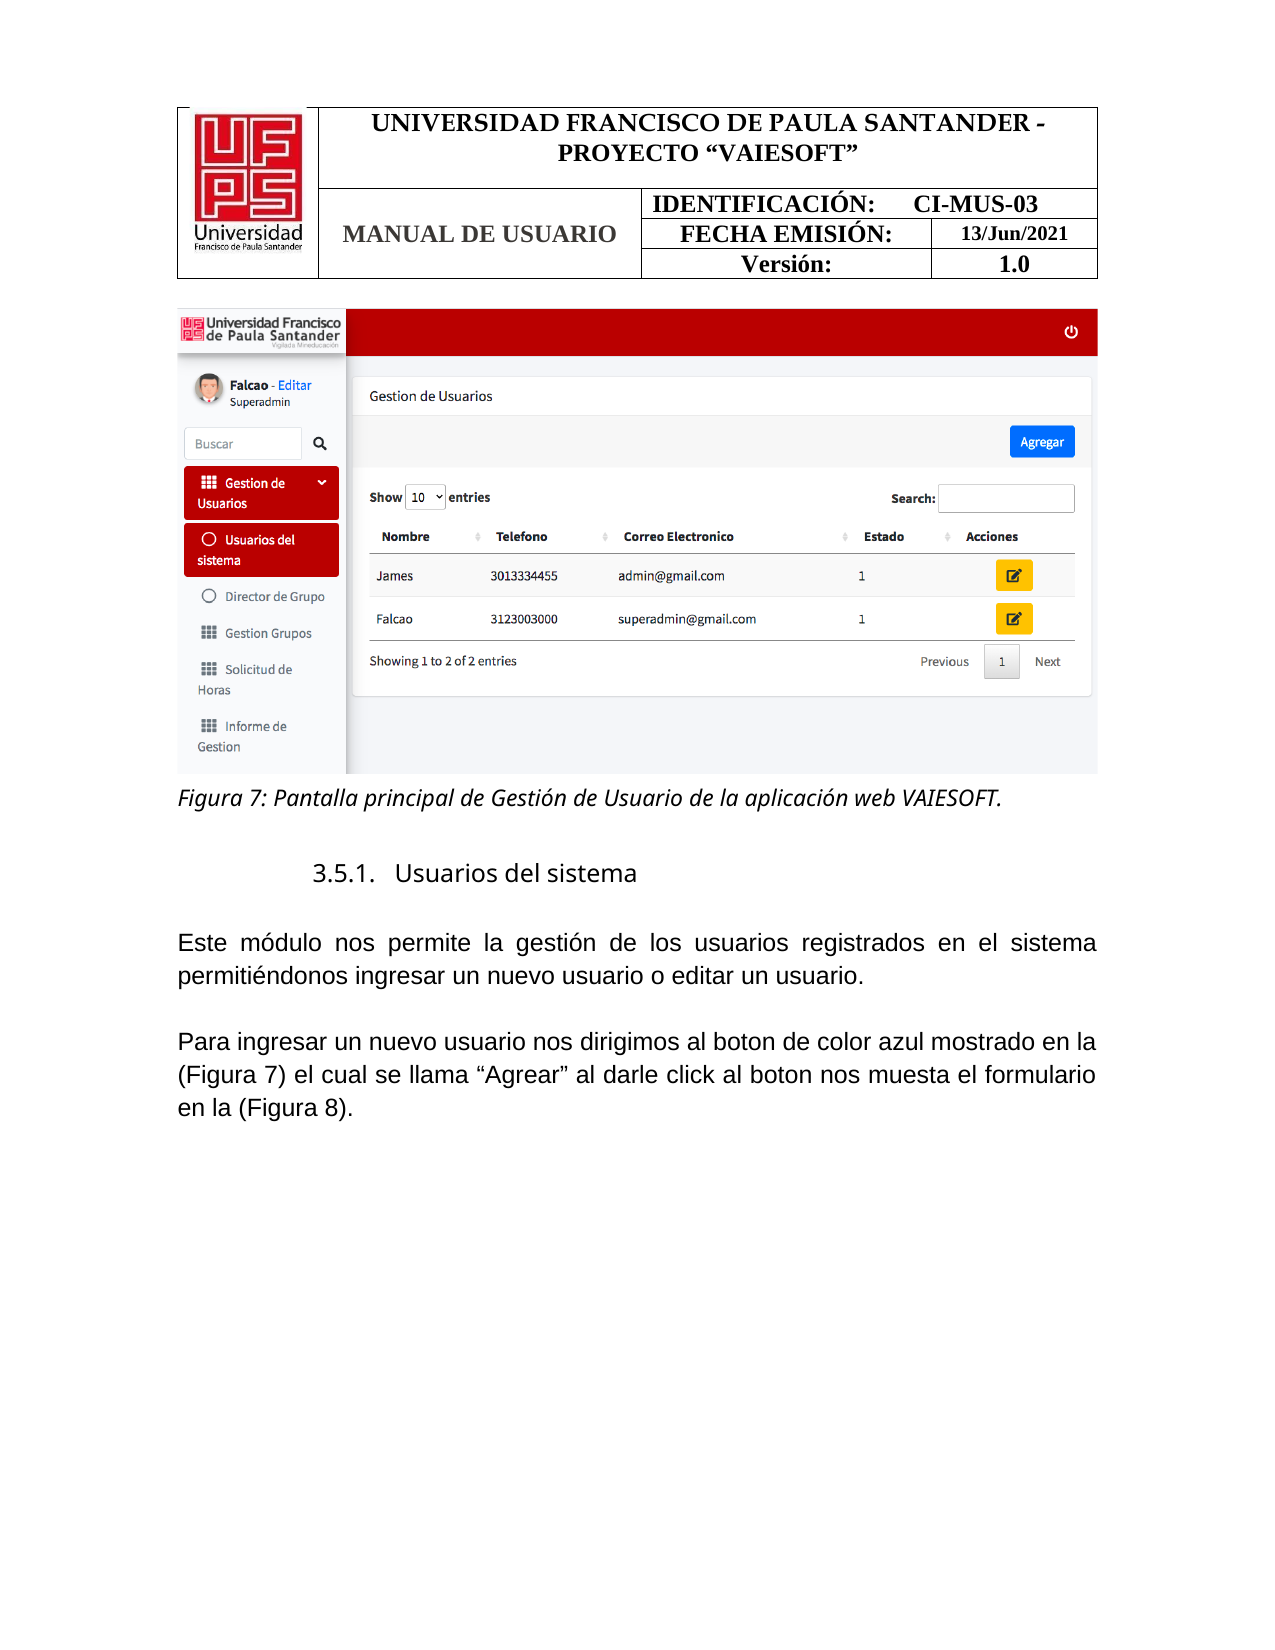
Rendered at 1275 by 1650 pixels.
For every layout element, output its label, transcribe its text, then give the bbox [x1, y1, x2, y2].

picture [189, 107, 307, 255]
picture [177, 307, 1098, 774]
subtitle Figura 7: Pantalla principal de Gestión de Usuario de la aplicación web VAIESOFT. [177, 782, 1098, 813]
text Para ingresar un nuevo usuario nos dirigimos al boton de color azul mostrado en la (Figura 7) el cual se llama “Agrear” al darle click al boton nos muesta el formulario en la (Figura 8). [177, 1027, 1098, 1121]
subtitle Usuarios del sistema [376, 855, 1098, 889]
text Este módulo nos permite la gestión de los usuarios registrados en el sistema permitiéndonos ingresar un nuevo usuario o editar un usuario. [177, 928, 1098, 989]
